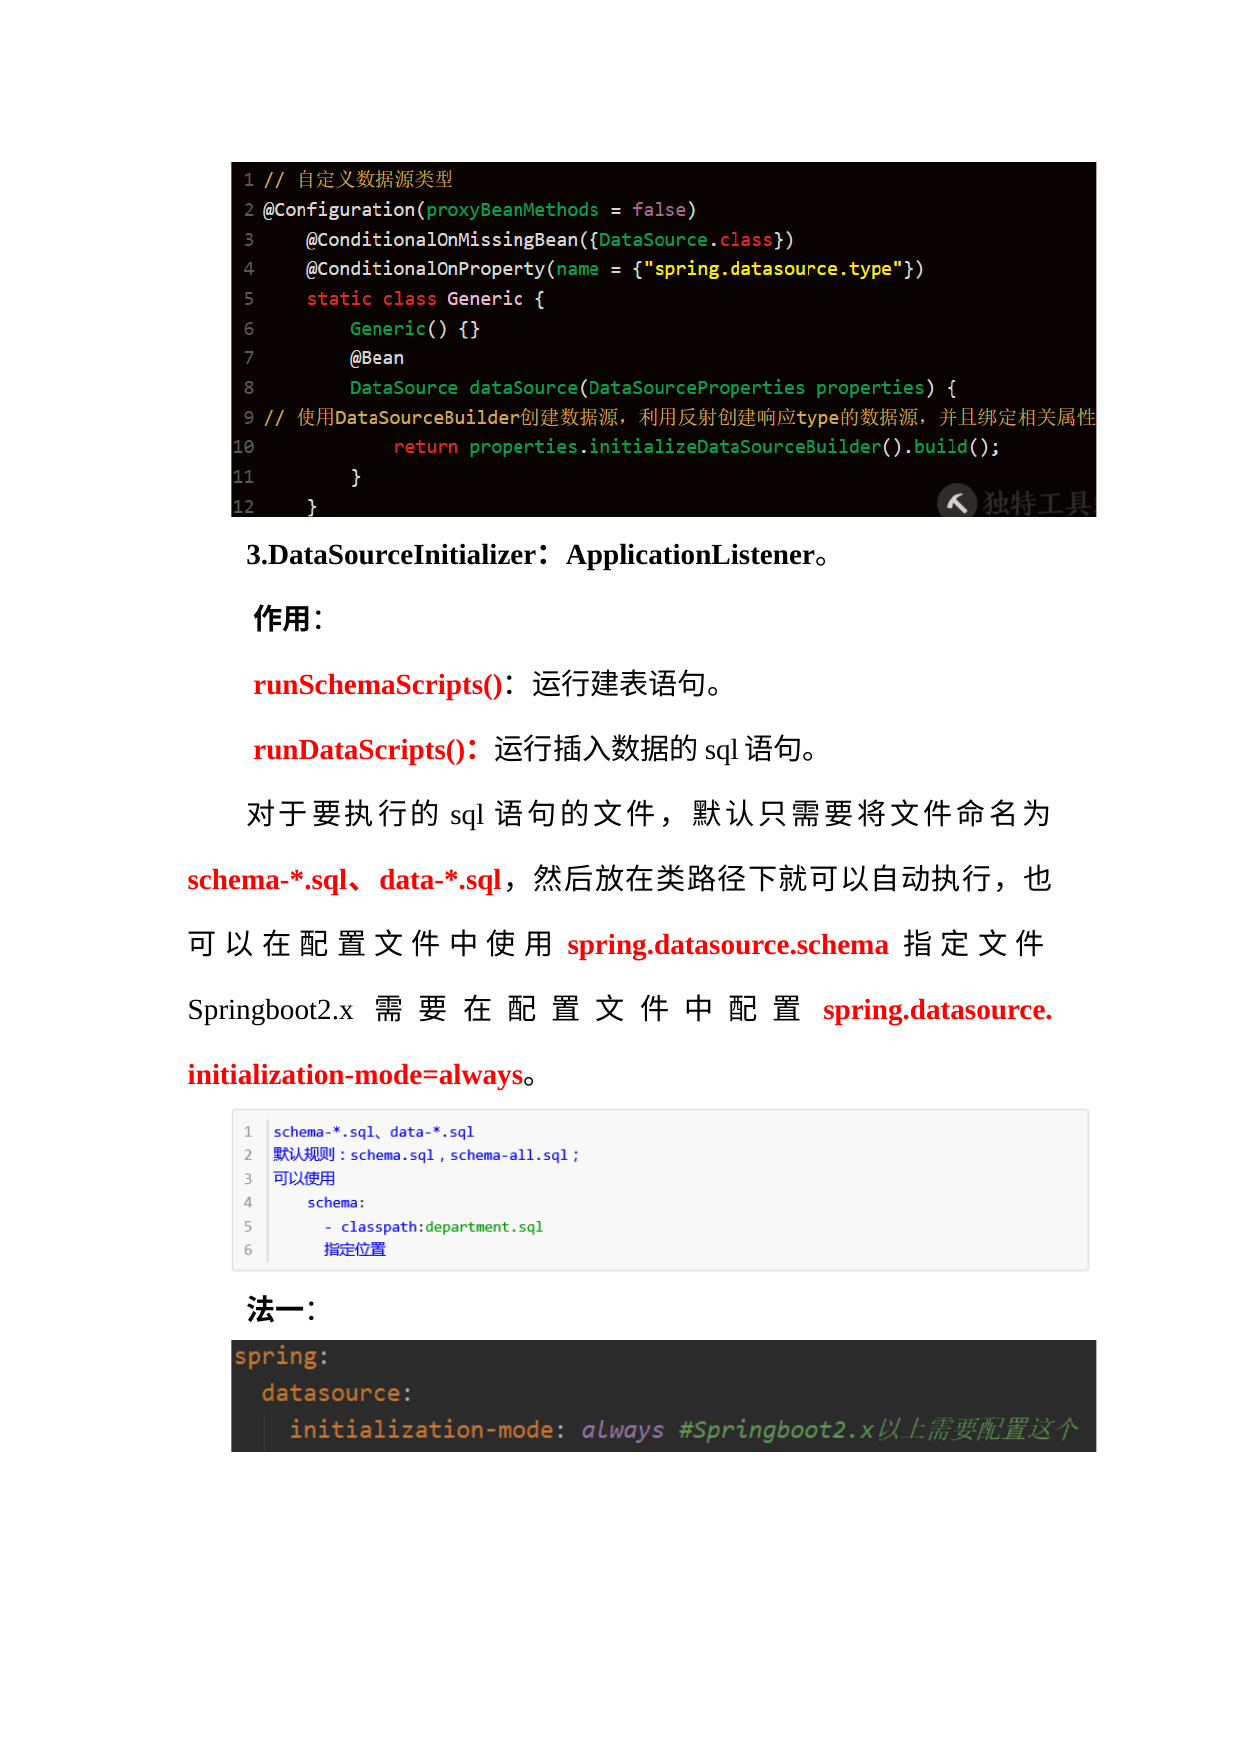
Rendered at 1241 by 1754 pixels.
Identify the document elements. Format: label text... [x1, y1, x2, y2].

text runSchemaScripts()：运行建表语句。 [187, 649, 1053, 714]
picture [231, 1104, 1097, 1276]
text 作用： [187, 584, 1053, 649]
picture [231, 1340, 1097, 1452]
text 3.DataSourceInitializer：ApplicationListener。 [187, 519, 1053, 584]
text 对于要执行的sql语句的文件，默认只需要将文件命名为schema-*.sql、data-*.sql，然后放在类路径下就可以自动执行，也可以在配置文件中使用spring.datasource.schema指定文件。Springboot2.x需要在配置文件中配置spring.datasource. initialization-mode=always。 [187, 779, 1053, 1104]
text 法一： [187, 1275, 1053, 1340]
text runDataScripts()：运行插入数据的sql语句。 [187, 714, 1053, 779]
picture [231, 162, 1097, 517]
